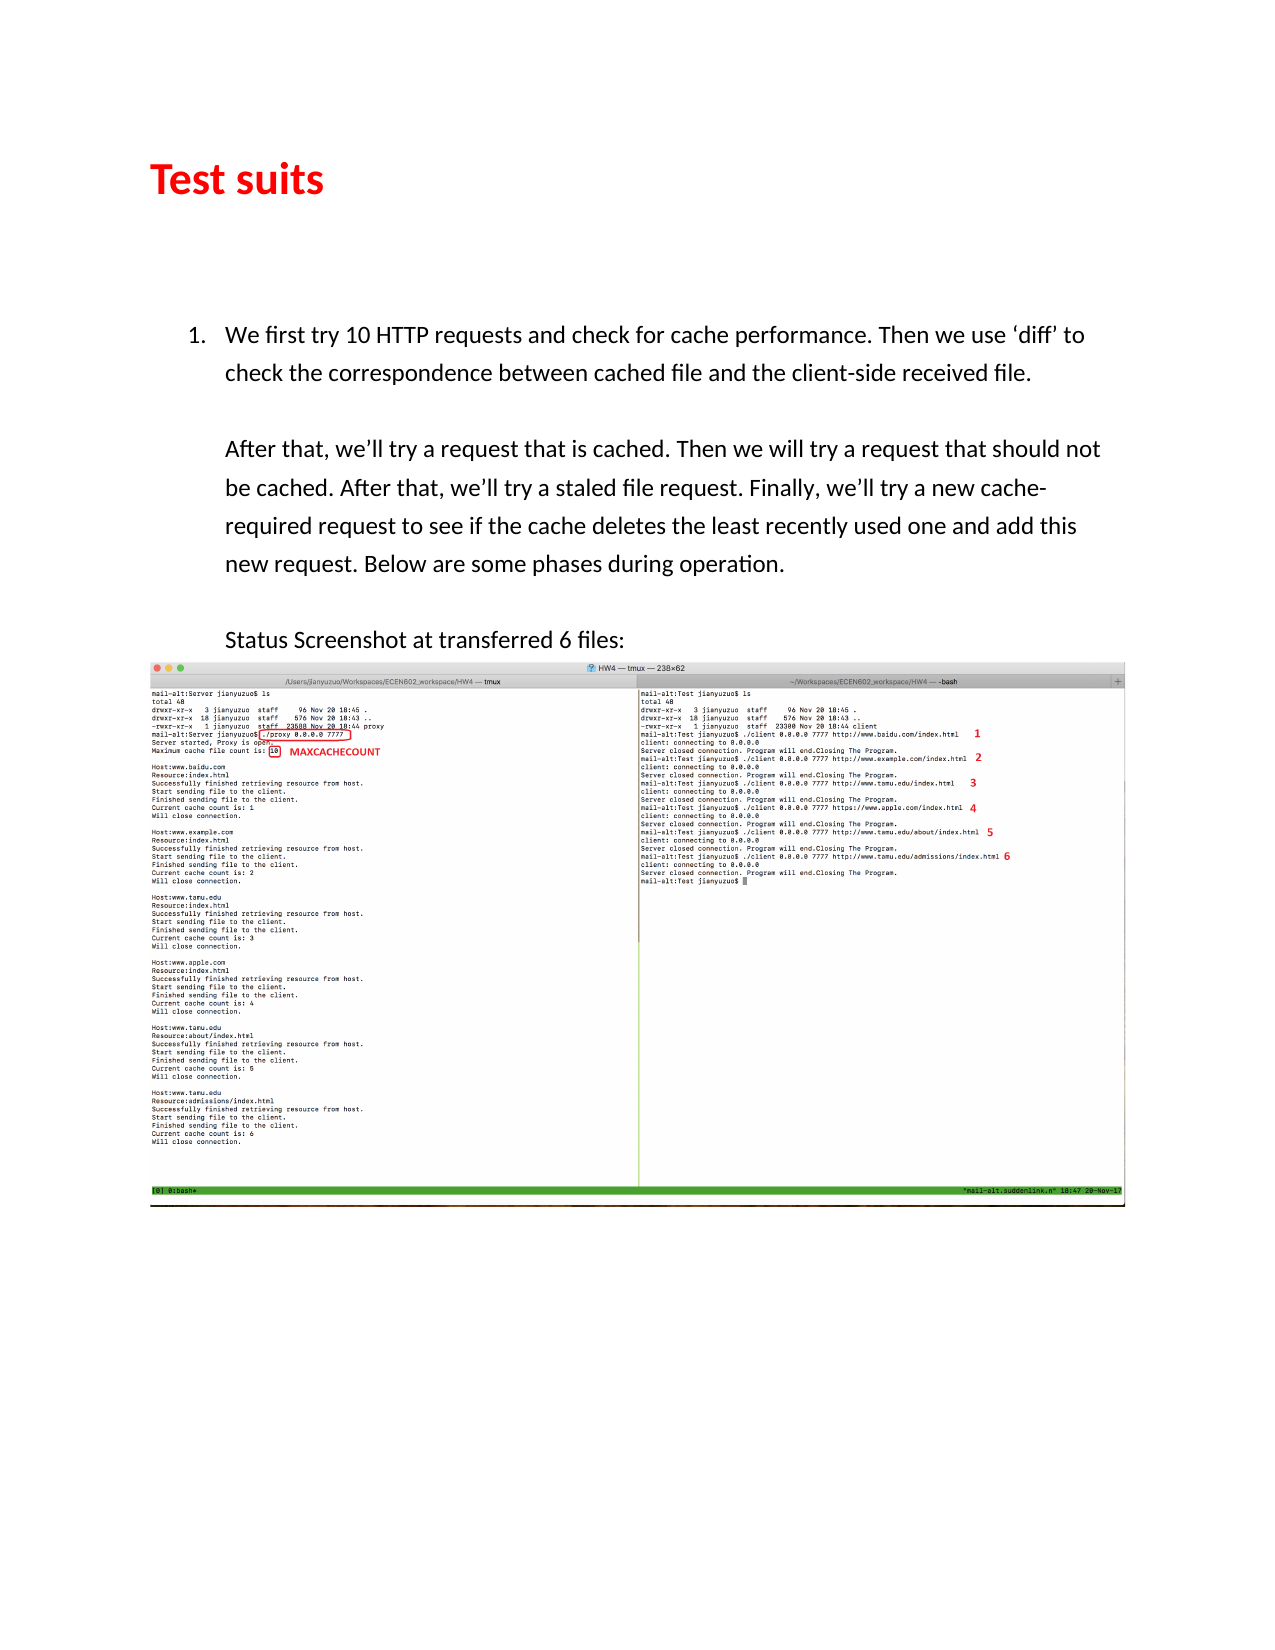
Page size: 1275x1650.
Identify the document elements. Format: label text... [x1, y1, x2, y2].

list We first try 10 HTTP requests and check for cache performance. Then we use ‘diff’ to check the correspondence between cached file and the client-side received file. [187, 319, 1125, 388]
subtitle Test suits [150, 150, 1125, 206]
text Status Screenshot at transferred 6 files: [150, 624, 1125, 655]
picture [150, 662, 1125, 1207]
list After that, we’ll try a request that is cached. Then we will try a request that should not be cached. After that, we’ll try a staled file request. Finally, we’ll try a new cache-required request to see if the cache deletes the least recently used one and add this new request. Below are some phases during operation. [225, 433, 1125, 578]
